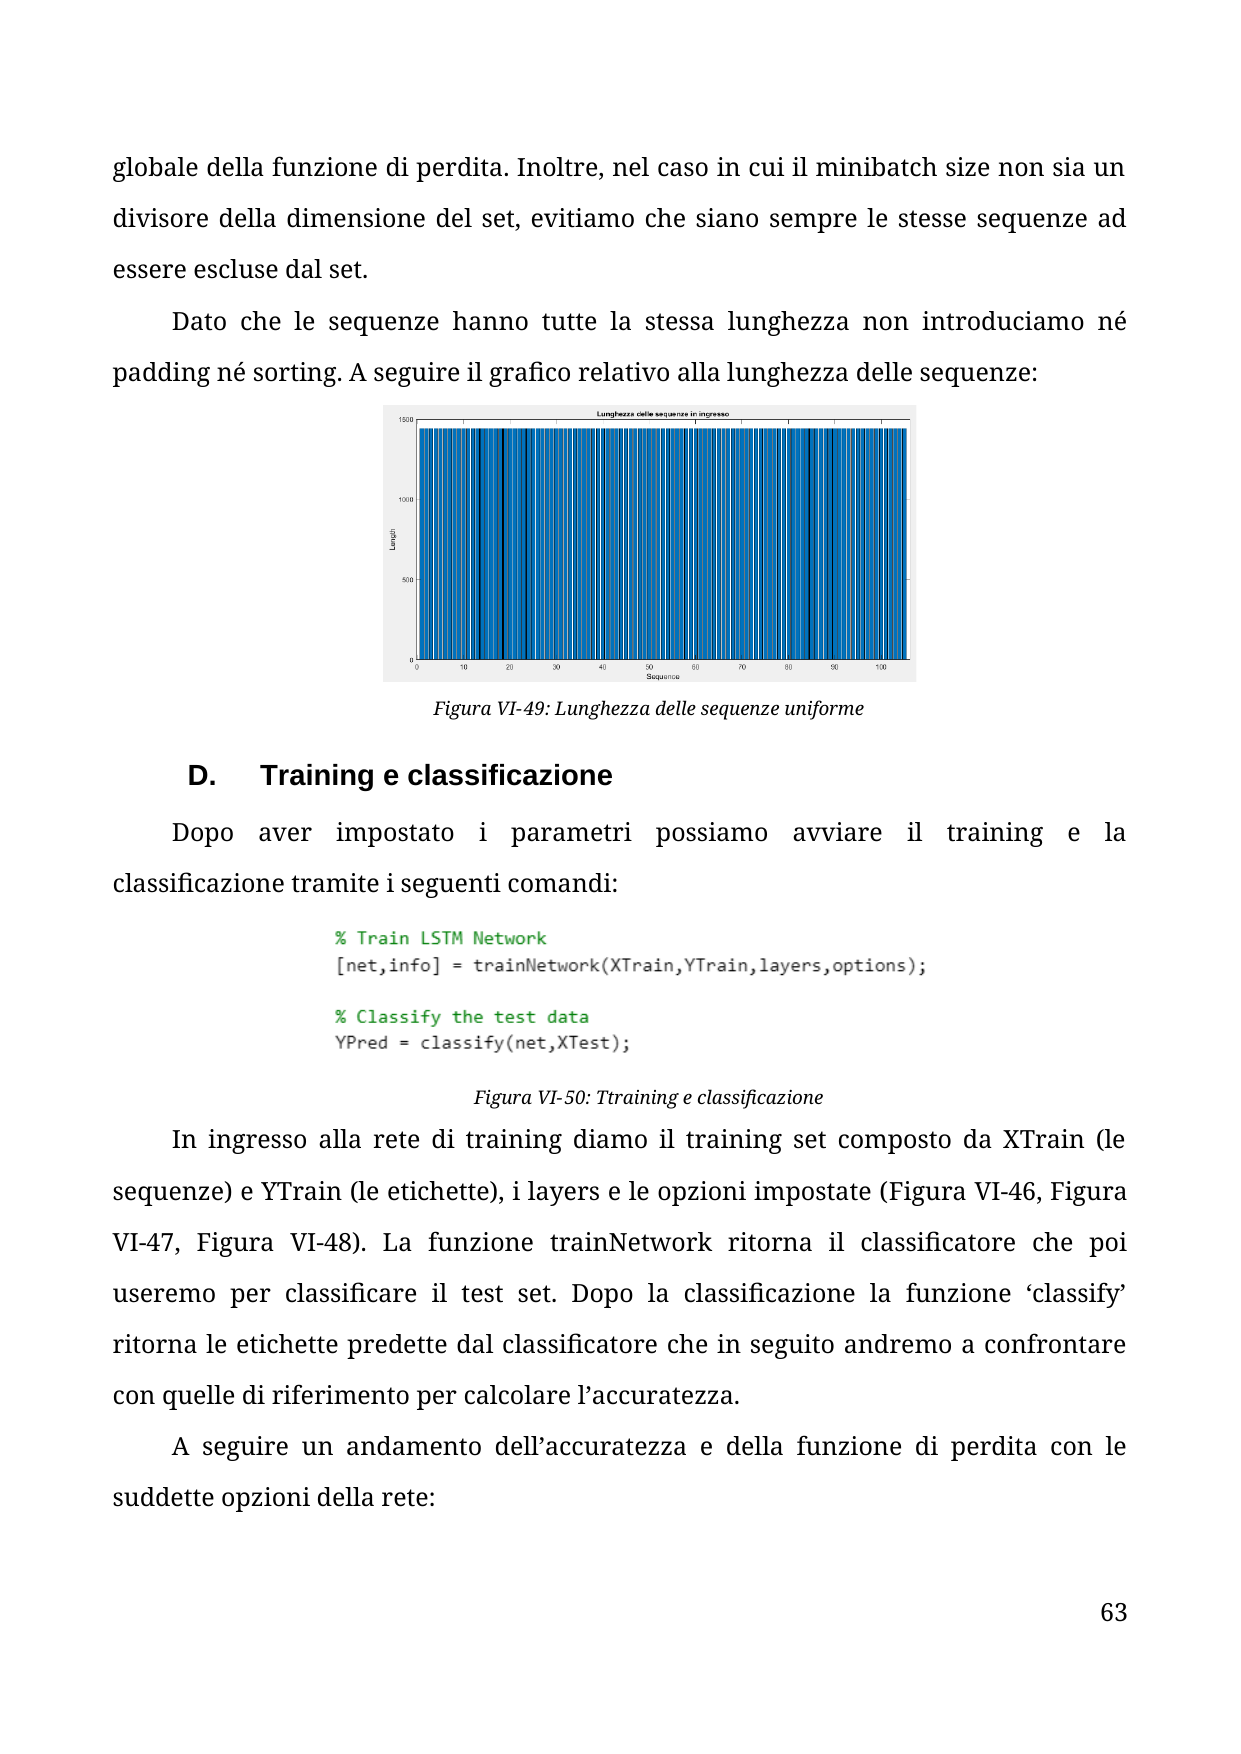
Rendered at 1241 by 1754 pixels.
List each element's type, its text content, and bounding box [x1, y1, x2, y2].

picture [324, 916, 975, 1072]
subtitle Training e classificazione [187, 758, 1128, 792]
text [112, 150, 1128, 286]
text Dato che le sequenze hanno tutte la stessa lunghezza non introduciamo né padding né sorting. A seguire il grafico relativo alla lunghezza delle sequenze: [112, 303, 1128, 388]
text A seguire un andamento dell’accuratezza e della funzione di perdita con le suddette opzioni della rete: [112, 1428, 1128, 1513]
text Dopo aver impostato i parametri possiamo avviare il training e la classificazione tramite i seguenti comandi: [112, 814, 1128, 900]
picture [383, 405, 917, 682]
